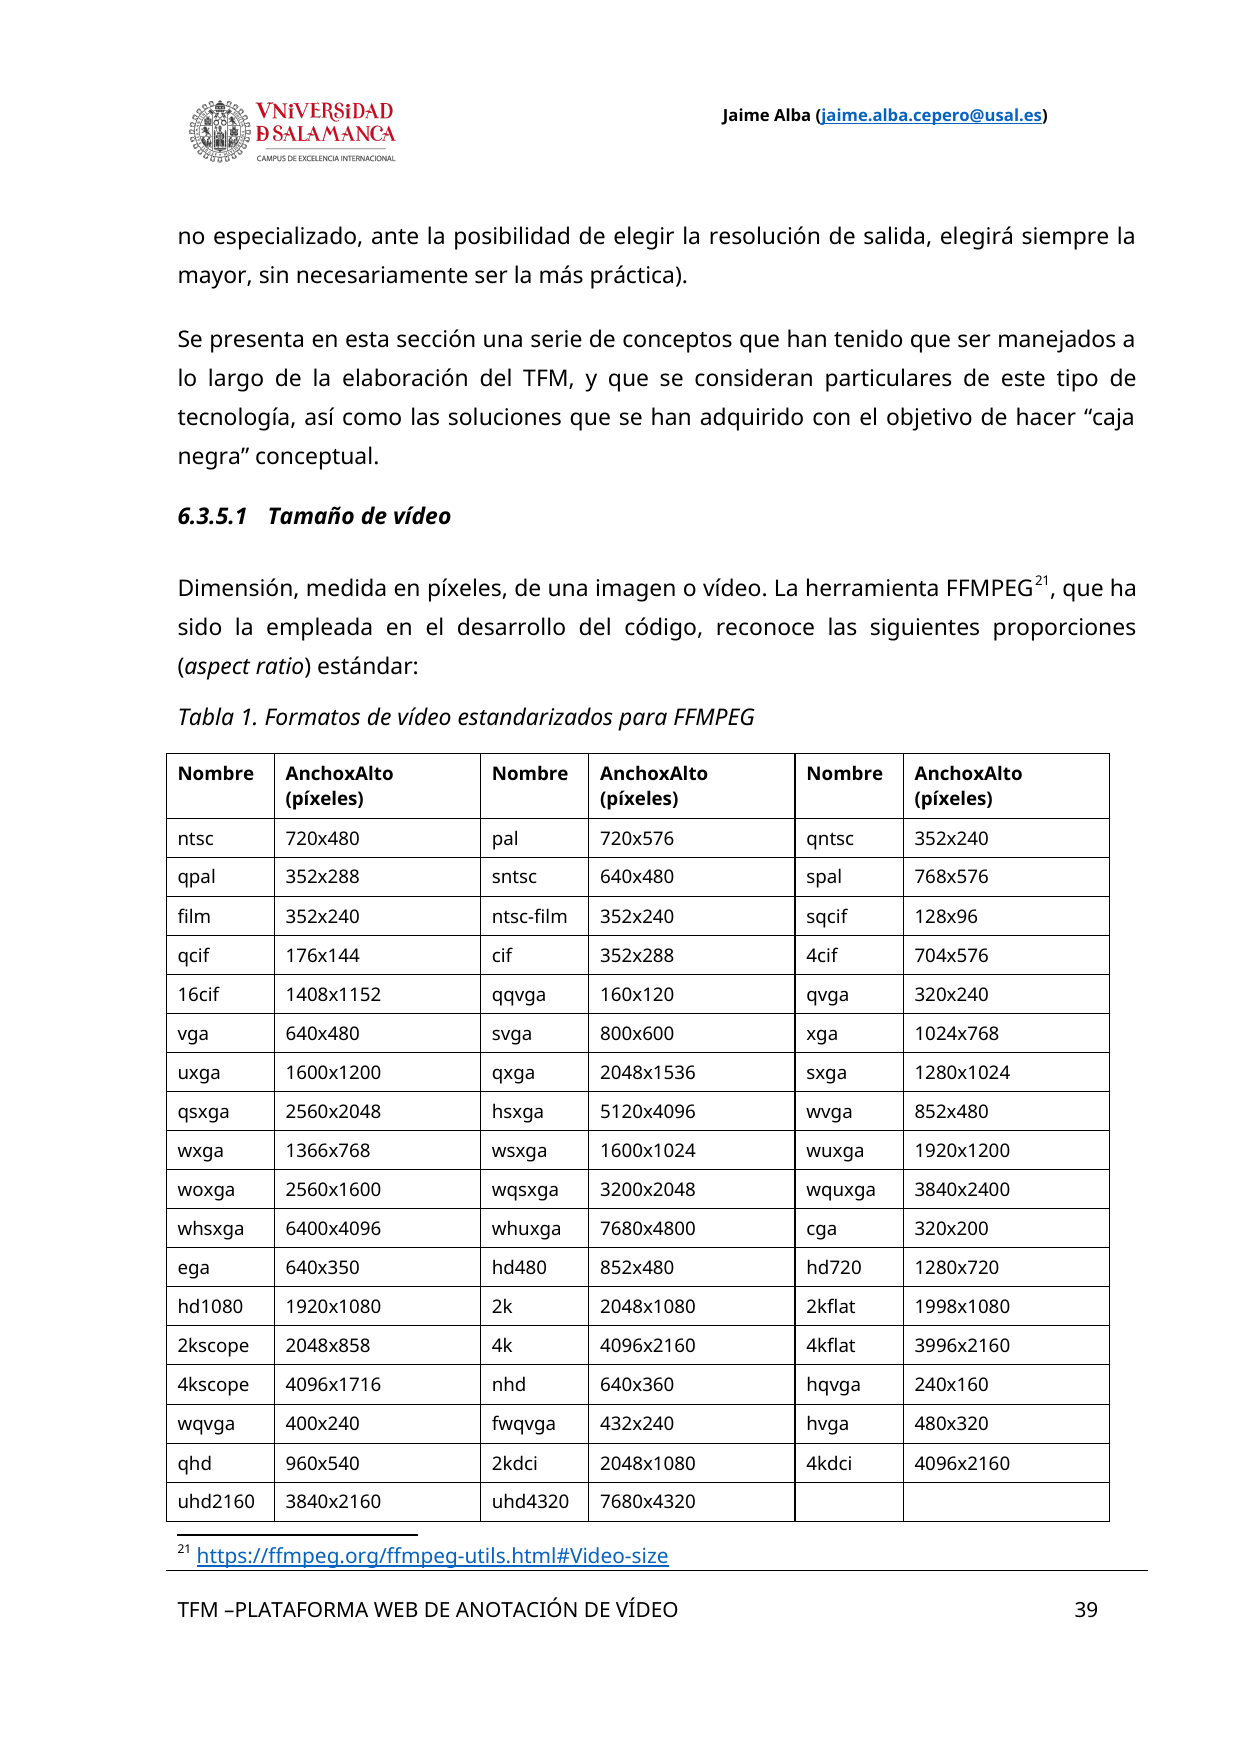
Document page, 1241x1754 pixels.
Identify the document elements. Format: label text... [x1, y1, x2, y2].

table_cell 2560x2048 [275, 1092, 480, 1130]
table_cell 5120x4096 [589, 1092, 794, 1130]
table_cell uhd2160 [167, 1483, 274, 1521]
table_cell 400x240 [275, 1405, 480, 1442]
table_cell qpal [167, 858, 274, 896]
table_cell hqvga [796, 1365, 903, 1403]
table_cell 4096x2160 [904, 1444, 1109, 1482]
table_header Nombre [796, 754, 903, 817]
table_cell 2560x1600 [275, 1170, 480, 1208]
table_cell uhd4320 [481, 1483, 588, 1521]
table_cell 720x576 [589, 819, 794, 857]
table_cell hd1080 [167, 1287, 274, 1325]
table_cell 128x96 [904, 897, 1109, 935]
table_cell 1408x1152 [275, 975, 480, 1013]
table_cell 2048x858 [275, 1326, 480, 1364]
table_cell 960x540 [275, 1444, 480, 1482]
table_cell fwqvga [481, 1405, 588, 1442]
table_cell qvga [796, 975, 903, 1013]
table_cell [904, 1483, 1109, 1521]
table_cell 1600x1024 [589, 1131, 794, 1169]
table_cell 2048x1080 [589, 1444, 794, 1482]
table_cell wquxga [796, 1170, 903, 1208]
table_cell 4096x1716 [275, 1365, 480, 1403]
table_cell 4kdci [796, 1444, 903, 1482]
table_cell 640x350 [275, 1248, 480, 1286]
table_cell wqvga [167, 1405, 274, 1442]
table_cell cga [796, 1209, 903, 1247]
table_cell 16cif [167, 975, 274, 1013]
table_cell 352x240 [275, 897, 480, 935]
table_cell 3996x2160 [904, 1326, 1109, 1364]
table_cell 352x288 [589, 936, 794, 974]
table_cell wxga [167, 1131, 274, 1169]
table_cell 320x200 [904, 1209, 1109, 1247]
table_cell 1280x720 [904, 1248, 1109, 1286]
table_cell 2k [481, 1287, 588, 1325]
table_cell 4k [481, 1326, 588, 1364]
table_cell 6400x4096 [275, 1209, 480, 1247]
table_cell 3200x2048 [589, 1170, 794, 1208]
table_cell 4kscope [167, 1365, 274, 1403]
table_cell spal [796, 858, 903, 896]
table_cell 768x576 [904, 858, 1109, 896]
table_header Nombre [167, 754, 274, 817]
table_cell sntsc [481, 858, 588, 896]
table_cell 720x480 [275, 819, 480, 857]
table_cell 704x576 [904, 936, 1109, 974]
table_cell 4kflat [796, 1326, 903, 1364]
table_cell ntsc-film [481, 897, 588, 935]
picture [188, 99, 397, 163]
table_cell hvga [796, 1405, 903, 1442]
table_cell 1280x1024 [904, 1053, 1109, 1091]
table_cell 4cif [796, 936, 903, 974]
table_cell wuxga [796, 1131, 903, 1169]
table_cell 1024x768 [904, 1014, 1109, 1052]
table_cell 640x480 [589, 858, 794, 896]
table_cell vga [167, 1014, 274, 1052]
table_cell 160x120 [589, 975, 794, 1013]
table_cell 2kscope [167, 1326, 274, 1364]
table_header AnchoxAlto (píxeles) [904, 754, 1109, 817]
table_cell hd720 [796, 1248, 903, 1286]
table_cell 1600x1200 [275, 1053, 480, 1091]
table_cell 3840x2400 [904, 1170, 1109, 1208]
table_cell ega [167, 1248, 274, 1286]
table_cell qsxga [167, 1092, 274, 1130]
table_cell uxga [167, 1053, 274, 1091]
table_cell 7680x4800 [589, 1209, 794, 1247]
table_cell qxga [481, 1053, 588, 1091]
table_cell 800x600 [589, 1014, 794, 1052]
table_cell 2kflat [796, 1287, 903, 1325]
table_cell sxga [796, 1053, 903, 1091]
table_cell woxga [167, 1170, 274, 1208]
table_header AnchoxAlto (píxeles) [275, 754, 480, 817]
table_cell cif [481, 936, 588, 974]
table_cell 432x240 [589, 1405, 794, 1442]
subtitle Tamaño de vídeo [177, 500, 1137, 531]
table_cell 352x240 [589, 897, 794, 935]
table_cell hsxga [481, 1092, 588, 1130]
table_cell 480x320 [904, 1405, 1109, 1442]
table_cell 1366x768 [275, 1131, 480, 1169]
table_cell qhd [167, 1444, 274, 1482]
table_cell whuxga [481, 1209, 588, 1247]
table_cell 1920x1080 [275, 1287, 480, 1325]
table_cell wsxga [481, 1131, 588, 1169]
table_cell [796, 1483, 903, 1521]
table_header Nombre [481, 754, 588, 817]
table_cell svga [481, 1014, 588, 1052]
table_cell 176x144 [275, 936, 480, 974]
table_cell 352x288 [275, 858, 480, 896]
table_cell ntsc [167, 819, 274, 857]
table_cell xga [796, 1014, 903, 1052]
table_cell film [167, 897, 274, 935]
table_cell wqsxga [481, 1170, 588, 1208]
table_cell qqvga [481, 975, 588, 1013]
text Se presenta en esta sección una serie de conceptos que han tenido que ser manejados a lo largo de la elaboración del TFM, y que se consideran particulares de este tipo de tecnología, así como las soluciones que se han adquirido con el objetivo de hacer “caja negra” conceptual. [177, 323, 1137, 471]
table_cell 352x240 [904, 819, 1109, 857]
table_cell hd480 [481, 1248, 588, 1286]
table_cell 1920x1200 [904, 1131, 1109, 1169]
table_cell 640x480 [275, 1014, 480, 1052]
table_cell 2048x1080 [589, 1287, 794, 1325]
table_cell 7680x4320 [589, 1483, 794, 1521]
table_cell 3840x2160 [275, 1483, 480, 1521]
table_header AnchoxAlto (píxeles) [589, 754, 794, 817]
text Tabla 1. Formatos de vídeo estandarizados para FFMPEG [177, 701, 1137, 733]
table_cell 4096x2160 [589, 1326, 794, 1364]
table_cell 2kdci [481, 1444, 588, 1482]
table_cell pal [481, 819, 588, 857]
table_cell sqcif [796, 897, 903, 935]
table_cell 852x480 [904, 1092, 1109, 1130]
table_cell nhd [481, 1365, 588, 1403]
table_cell whsxga [167, 1209, 274, 1247]
table_cell 1998x1080 [904, 1287, 1109, 1325]
table_cell qcif [167, 936, 274, 974]
table_cell 320x240 [904, 975, 1109, 1013]
text Dimensión, medida en píxeles, de una imagen o vídeo. La herramienta FFMPEG, que ha sido la empleada en el desarrollo del código, reconoce las siguientes proporciones (aspect ratio) estándar: [177, 572, 1137, 681]
table_cell 852x480 [589, 1248, 794, 1286]
table_cell 2048x1536 [589, 1053, 794, 1091]
table_cell 640x360 [589, 1365, 794, 1403]
table_cell qntsc [796, 819, 903, 857]
table_cell 240x160 [904, 1365, 1109, 1403]
table_cell wvga [796, 1092, 903, 1130]
